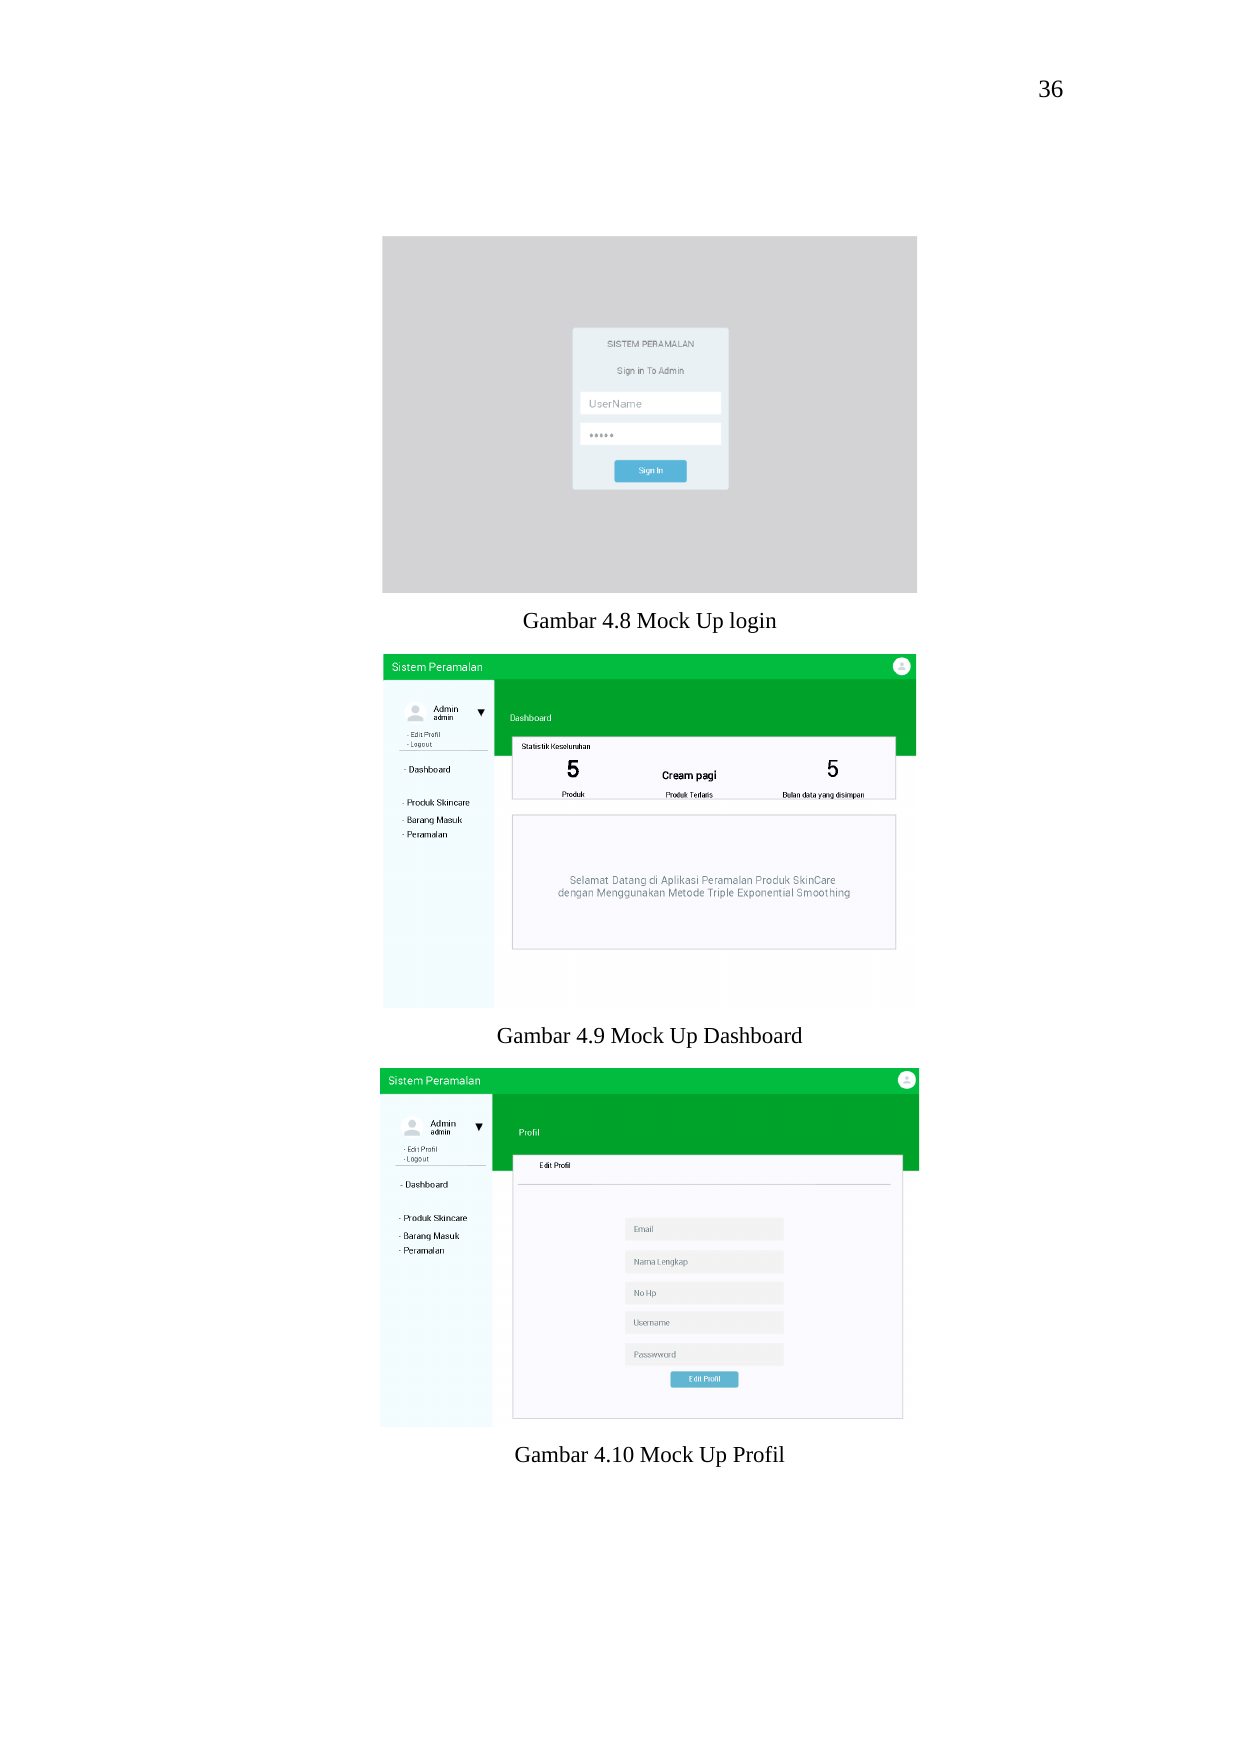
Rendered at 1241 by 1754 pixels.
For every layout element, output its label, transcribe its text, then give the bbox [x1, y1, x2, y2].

text Gambar 4.8 Mock Up login [236, 607, 1063, 633]
text Gambar 4.10 Mock Up Profil [236, 1441, 1063, 1467]
picture [382, 236, 918, 593]
picture [380, 1068, 920, 1427]
text Gambar 4.9 Mock Up Dashboard [236, 1022, 1063, 1048]
picture [383, 654, 917, 1008]
